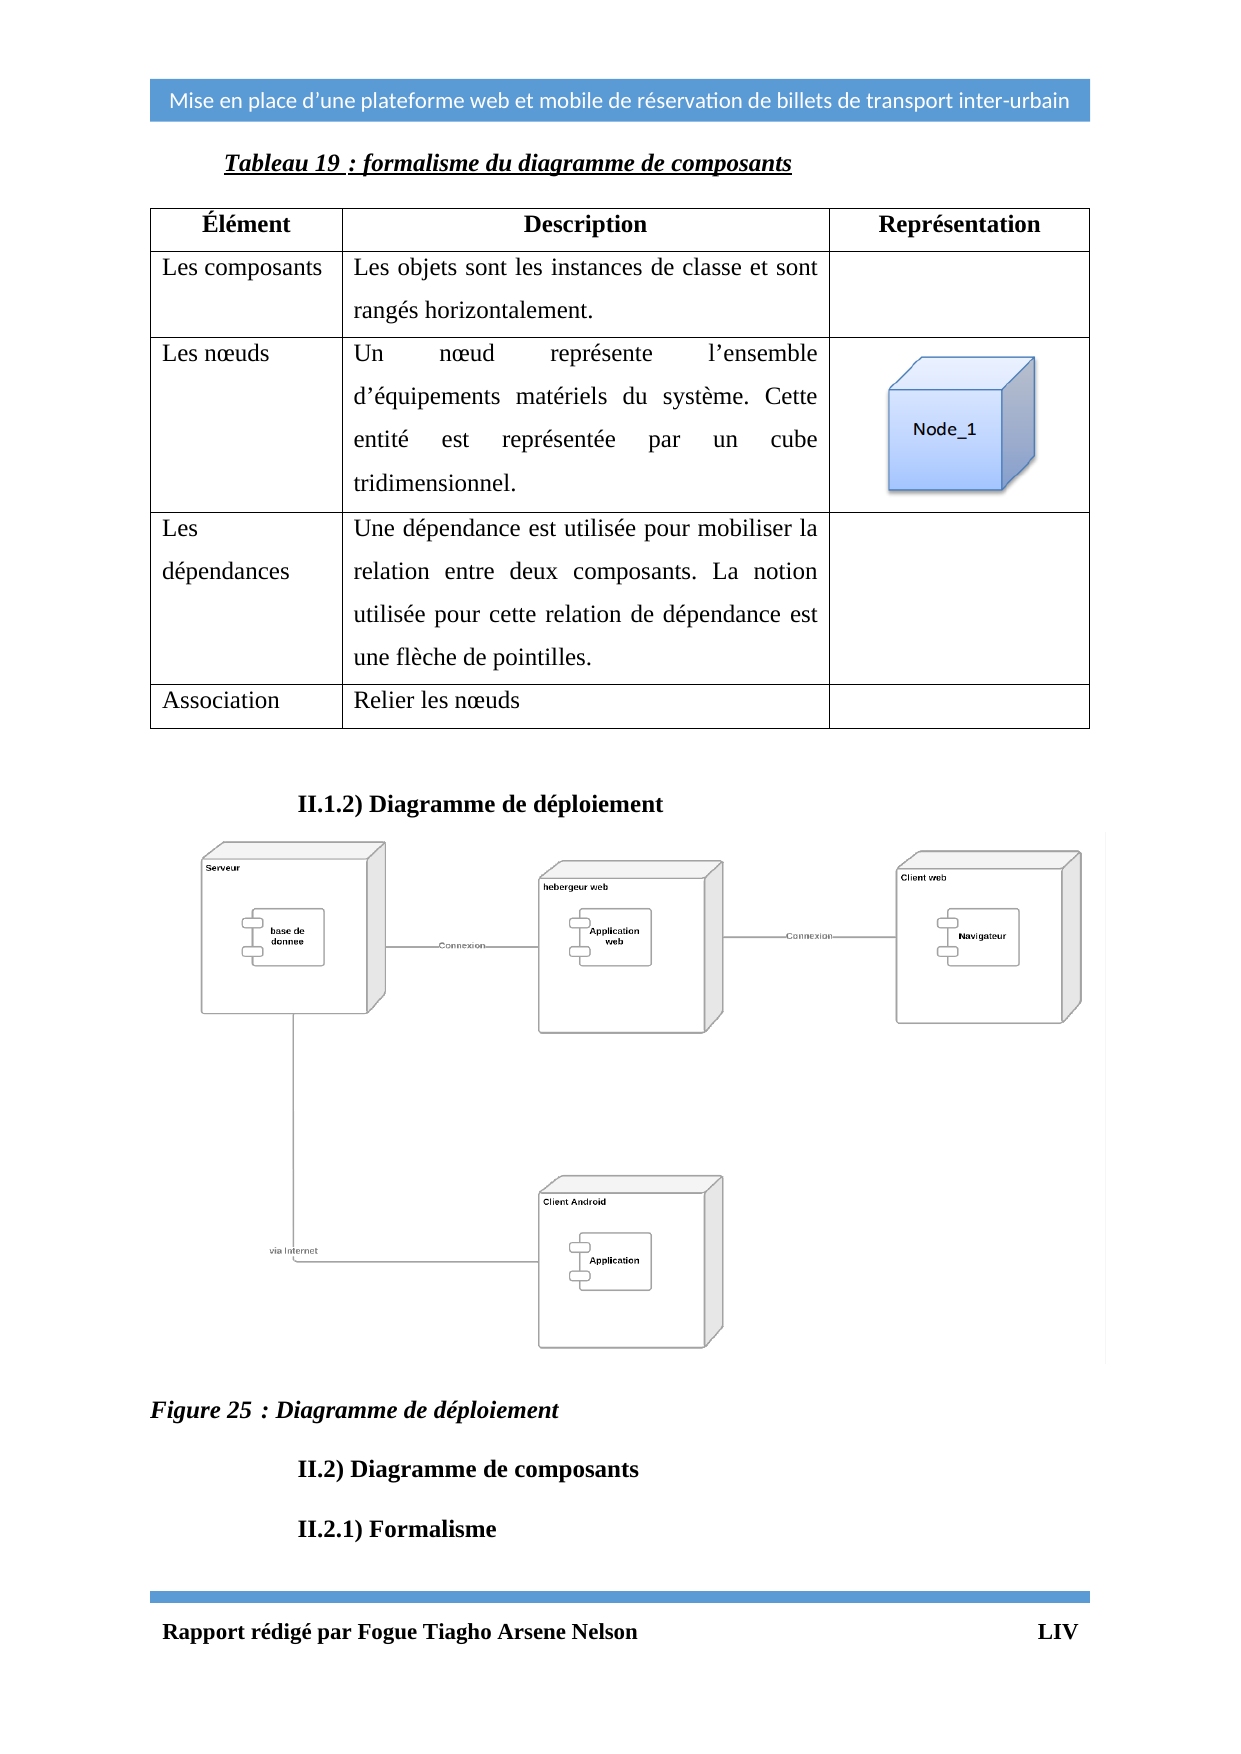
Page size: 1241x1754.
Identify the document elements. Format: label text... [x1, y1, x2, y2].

table_cell Les dépendances [151, 513, 342, 684]
table_cell Une dépendance est utilisée pour mobiliser la relation entre deux composants. La notion utilisée pour cette relation de dépendance est une flèche de pointilles. [343, 513, 829, 684]
table_header Élément [151, 209, 342, 251]
picture [150, 832, 1106, 1364]
list II.2.1) Formalisme [224, 1514, 1090, 1543]
subtitle II.1.2) Diagramme de déploiement [297, 789, 1090, 818]
table_cell [830, 513, 1089, 684]
table_cell Les composants [151, 252, 342, 337]
text Tableau 19 : formalisme du diagramme de composants [150, 148, 1090, 177]
list Figure 25 : Diagramme de déploiement [150, 1395, 1090, 1423]
picture [866, 338, 1053, 499]
table_cell Un nœud représente l’ensemble d’équipements matériels du système. Cette entité est représentée par un cube tridimensionnel. [343, 338, 829, 512]
table_cell [830, 338, 1089, 512]
table_cell Les objets sont les instances de classe et sont rangés horizontalement. [343, 252, 829, 337]
table_cell [830, 685, 1089, 728]
list II.2) Diagramme de composants [224, 1454, 1090, 1483]
table_header Représentation [830, 209, 1089, 251]
table_header Description [343, 209, 829, 251]
table_cell Relier les nœuds [343, 685, 829, 728]
table_cell [830, 252, 1089, 337]
table_cell Association [151, 685, 342, 728]
table_cell Les nœuds [151, 338, 342, 512]
